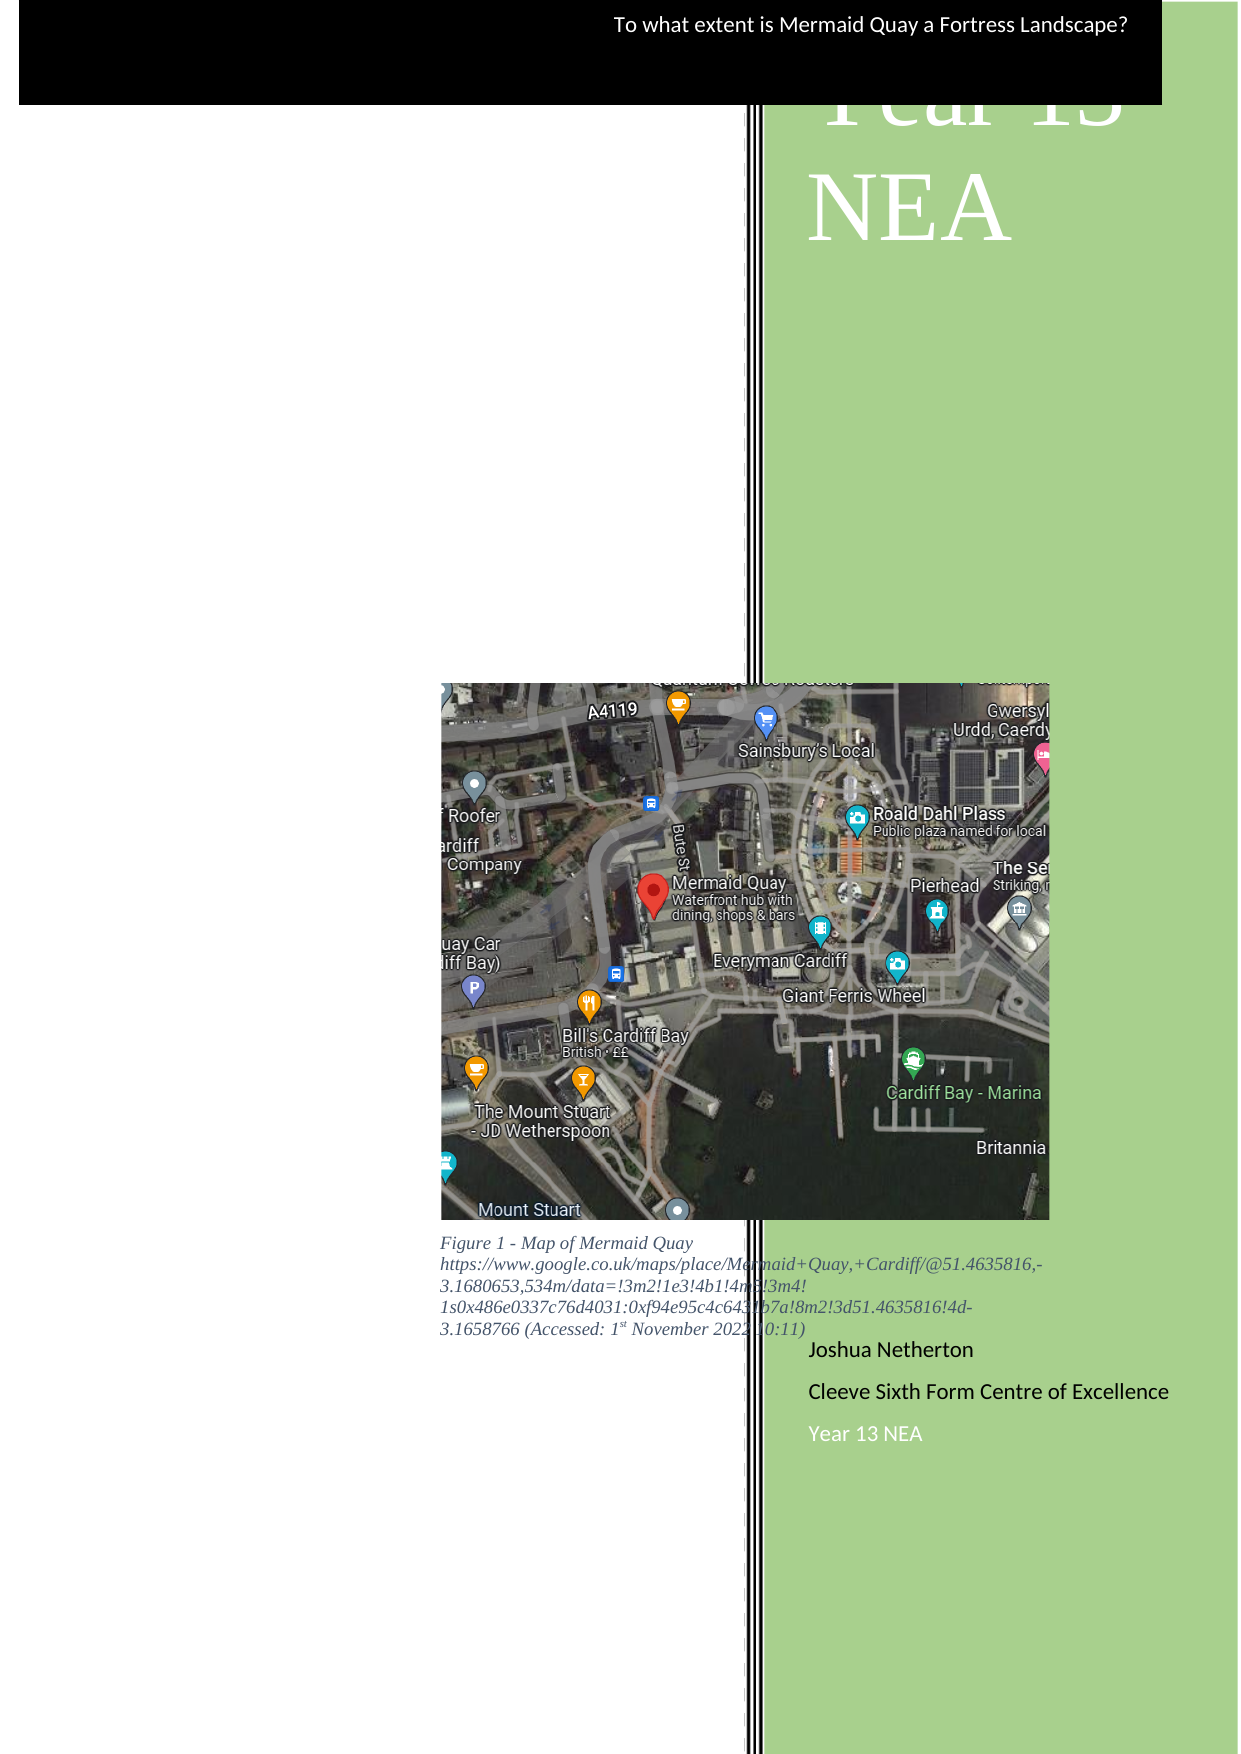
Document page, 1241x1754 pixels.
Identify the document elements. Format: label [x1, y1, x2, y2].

picture [440, 105, 1049, 1754]
